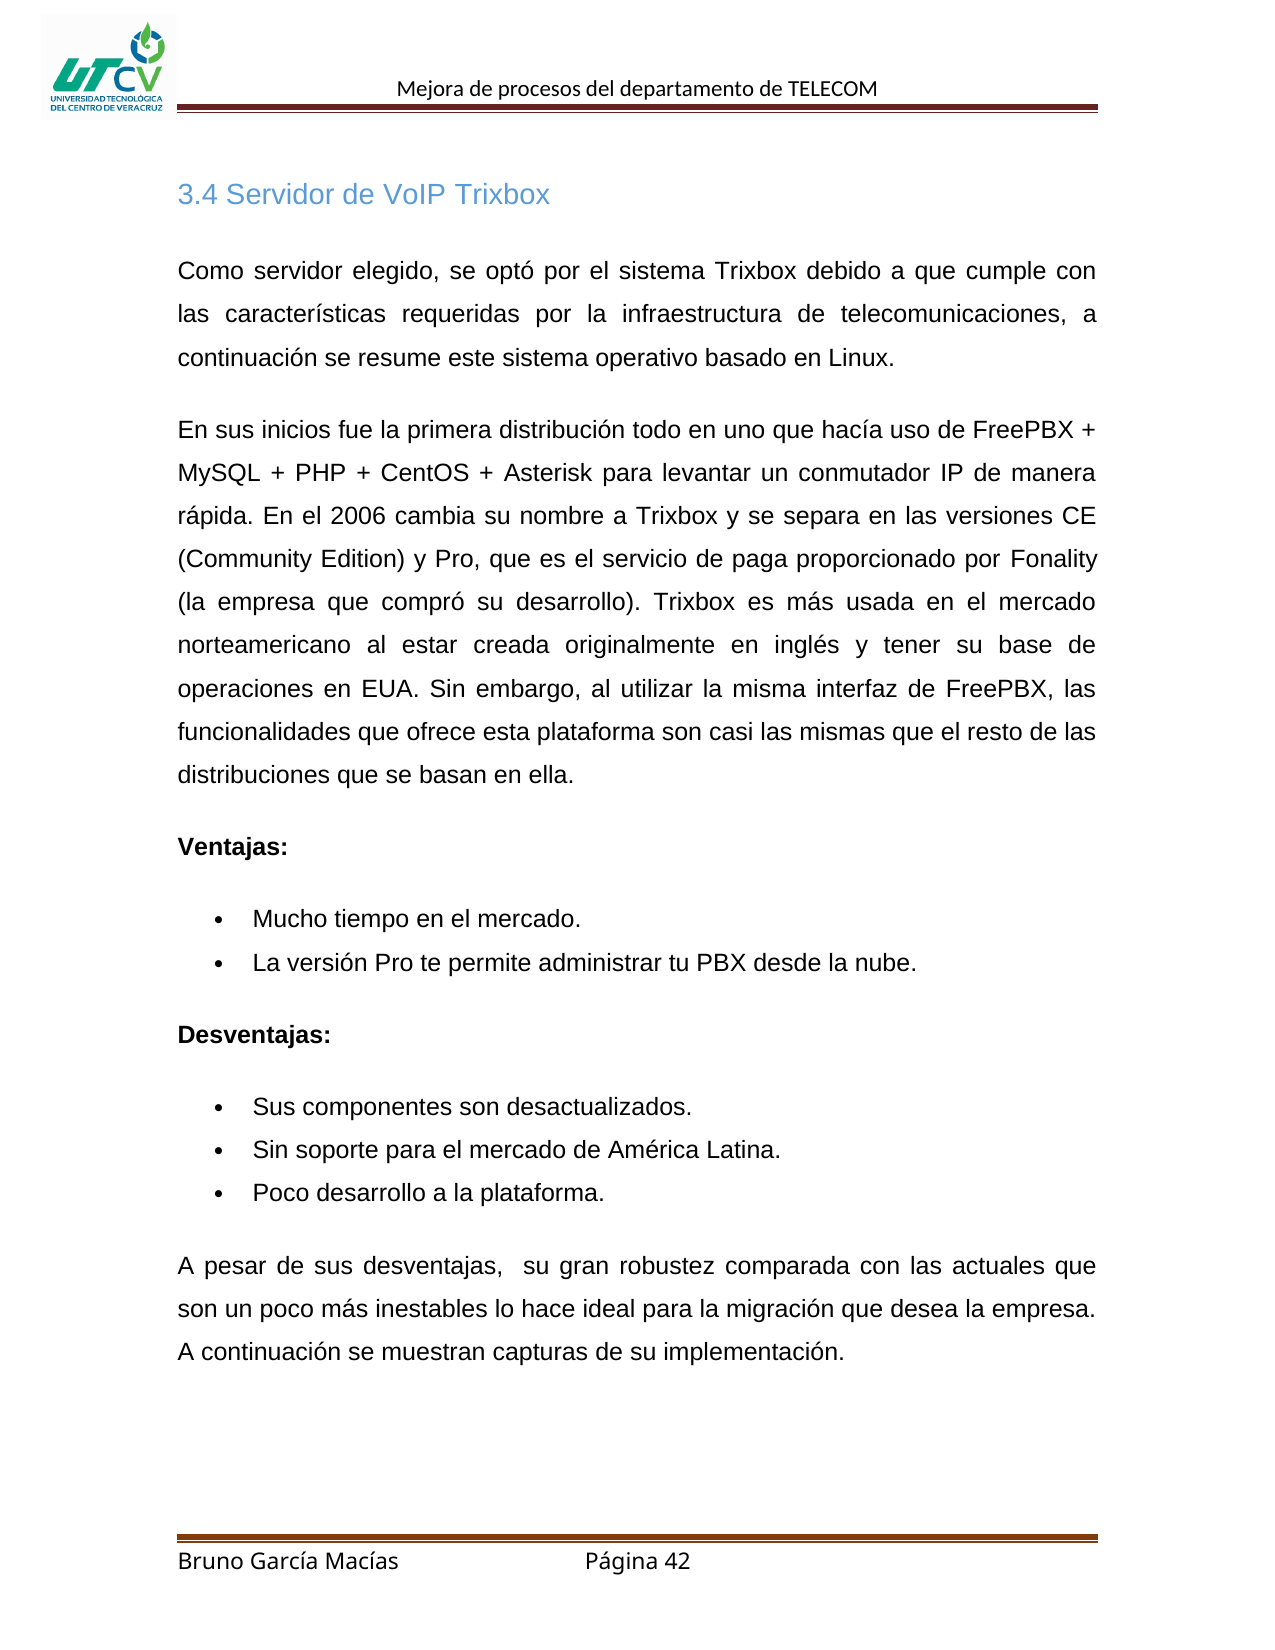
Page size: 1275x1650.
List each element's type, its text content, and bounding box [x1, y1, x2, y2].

text A pesar de sus desventajas, su gran robustez comparada con las actuales que son un poco más inestables lo hace ideal para la migración que desea la empresa. A continuación se muestran capturas de su implementación. [177, 1251, 1098, 1366]
text En sus inicios fue la primera distribución todo en uno que hacía uso de FreePBX + MySQL + PHP + CentOS + Asterisk para levantar un conmutador IP de manera rápida. En el 2006 cambia su nombre a Trixbox y se separa en las versiones CE (Community Edition) y Pro, que es el servicio de paga proporcionado por Fonality (la empresa que compró su desarrollo). Trixbox es más usada en el mercado norteamericano al estar creada originalmente en inglés y tener su base de operaciones en EUA. Sin embargo, al utilizar la misma interfaz de FreePBX, las funcionalidades que ofrece esta plataforma son casi las mismas que el resto de las distribuciones que se basan en ella. [177, 415, 1098, 788]
list Sin soporte para el mercado de América Latina. [215, 1135, 1098, 1164]
text Ventajas: [177, 832, 1098, 861]
list Sus componentes son desactualizados. [215, 1092, 1098, 1121]
list Mucho tiempo en el mercado. [215, 904, 1098, 933]
list La versión Pro te permite administrar tu PBX desde la nube. [215, 947, 1098, 976]
subtitle 3.4 Servidor de VoIP Trixbox [177, 177, 1098, 210]
picture [41, 14, 178, 120]
list Poco desarrollo a la plataforma. [215, 1178, 1098, 1207]
text Desventajas: [177, 1020, 1098, 1048]
text Como servidor elegido, se optó por el sistema Trixbox debido a que cumple con las características requeridas por la infraestructura de telecomunicaciones, a continuación se resume este sistema operativo basado en Linux. [177, 256, 1098, 371]
